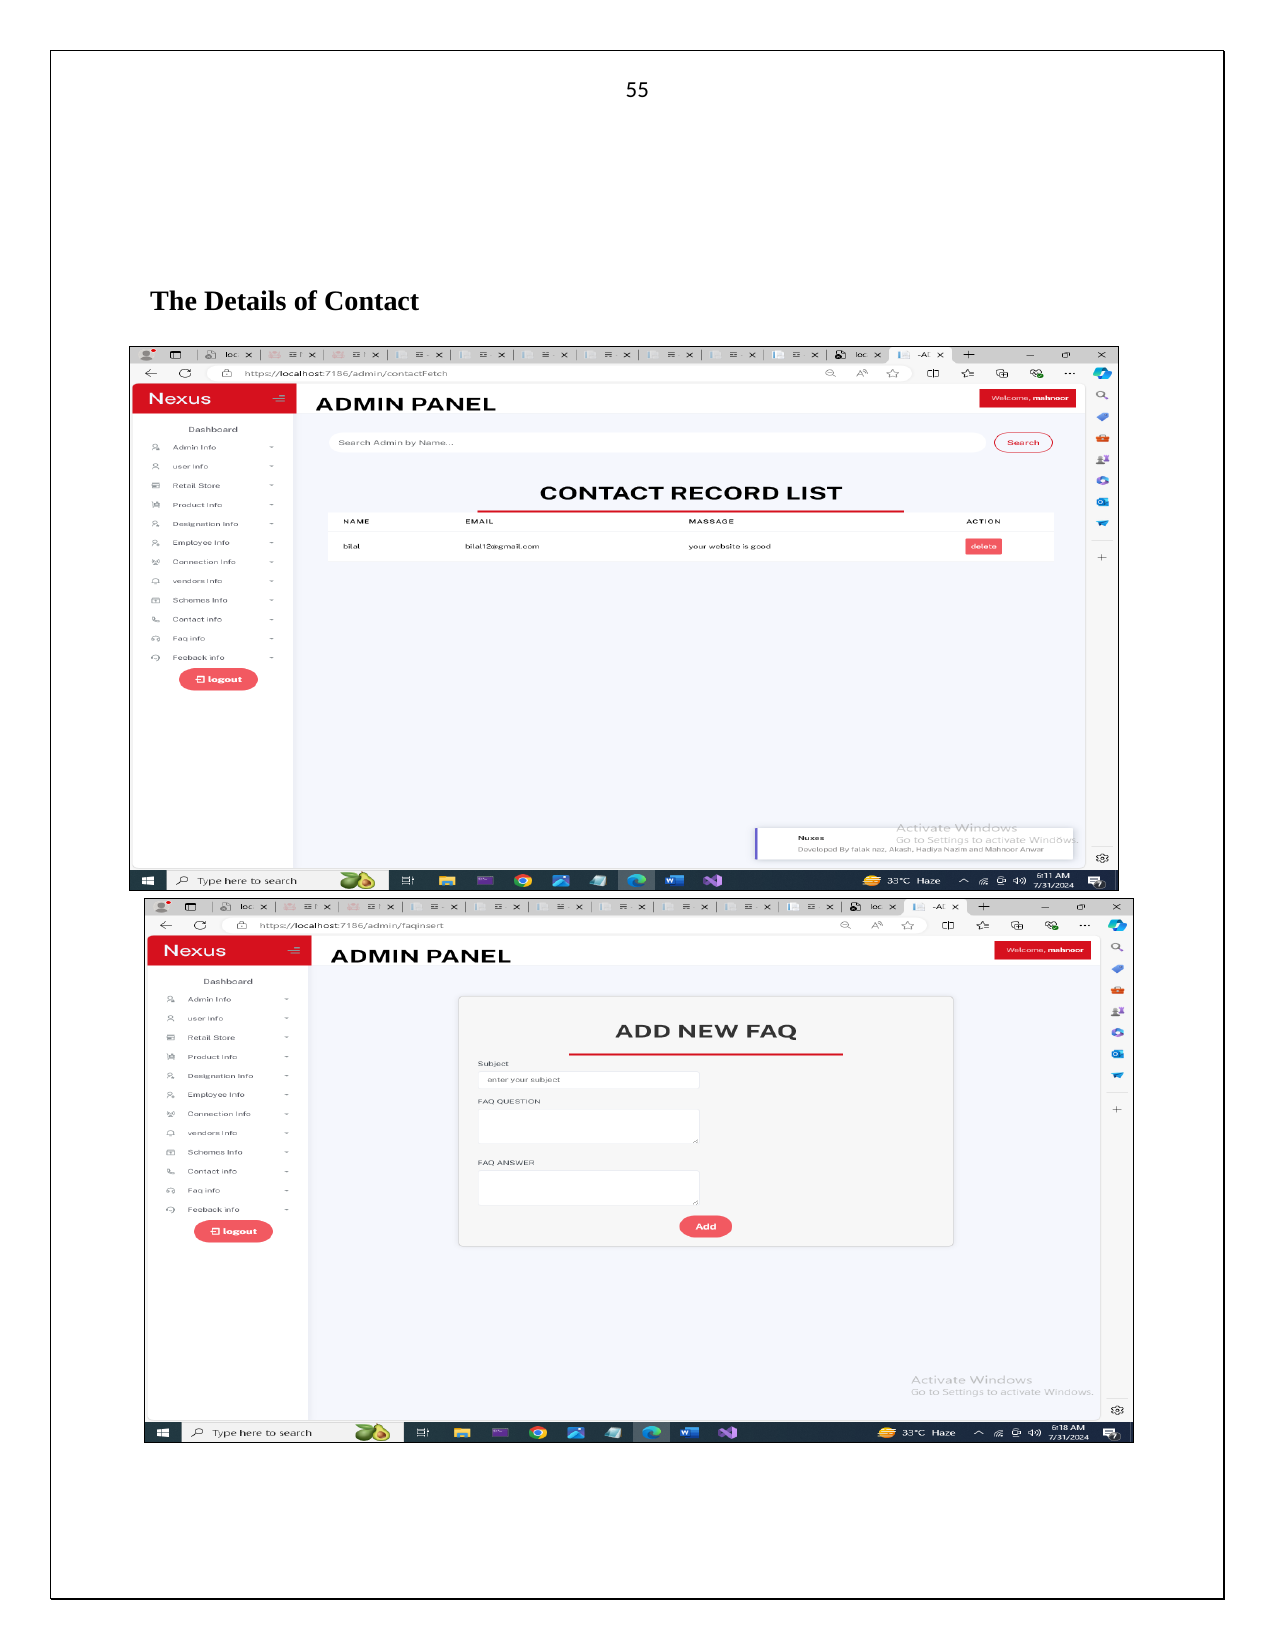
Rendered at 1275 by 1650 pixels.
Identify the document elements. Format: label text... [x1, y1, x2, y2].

picture [130, 347, 1118, 890]
picture [145, 899, 1133, 1442]
subtitle The Details of Contact [150, 284, 1124, 316]
